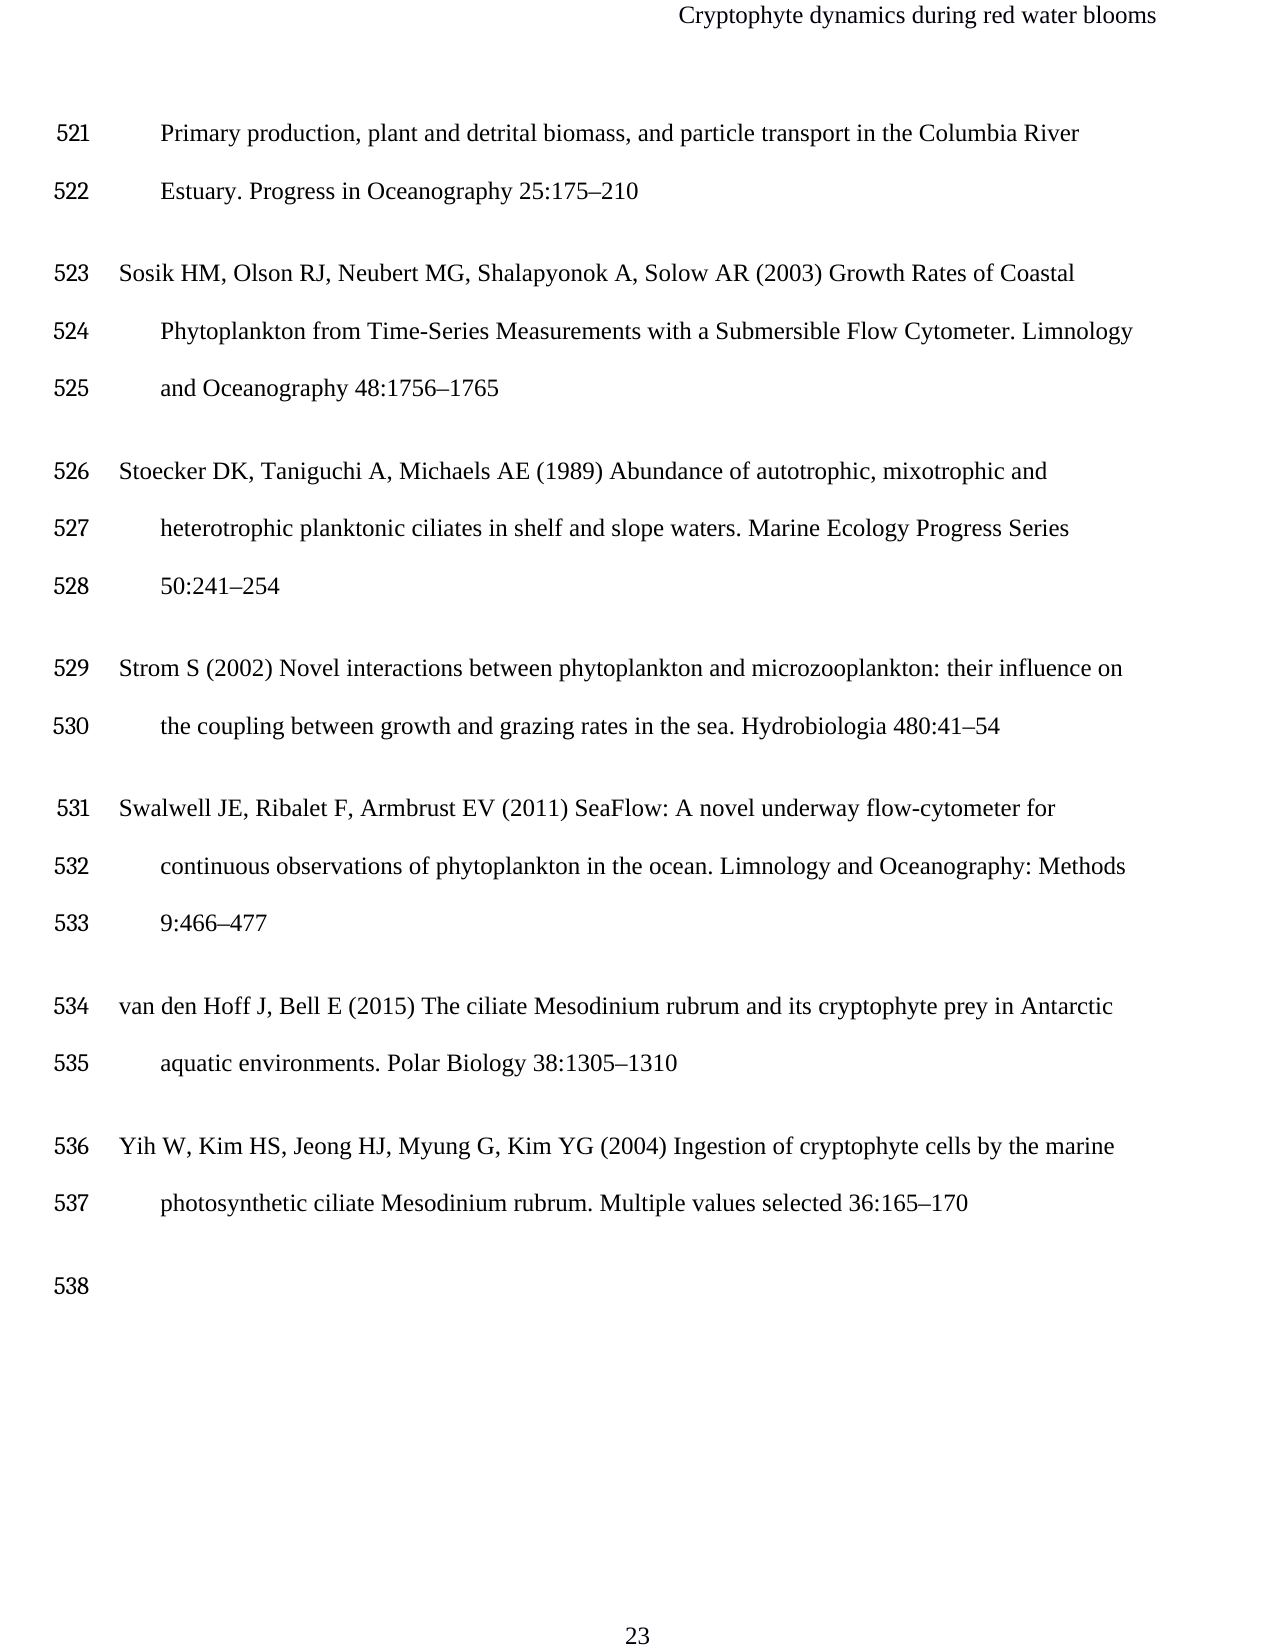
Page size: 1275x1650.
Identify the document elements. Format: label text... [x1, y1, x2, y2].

text van den Hoff J, Bell E (2015) The ciliate Mesodinium rubrum and its cryptophyte prey in Antarctic aquatic environments. Polar Biology 38:1305–1310 [118, 991, 1156, 1077]
text Sosik HM, Olson RJ, Neubert MG, Shalapyonok A, Solow AR (2003) Growth Rates of Coastal Phytoplankton from Time-Series Measurements with a Submersible Flow Cytometer. Limnology and Oceanography 48:1756–1765 [118, 258, 1156, 402]
text Strom S (2002) Novel interactions between phytoplankton and microzooplankton: their influence on the coupling between growth and grazing rates in the sea. Hydrobiologia 480:41–54 [118, 653, 1156, 740]
text Yih W, Kim HS, Jeong HJ, Myung G, Kim YG (2004) Ingestion of cryptophyte cells by the marine photosynthetic ciliate Mesodinium rubrum. Multiple values selected 36:165–170 [118, 1131, 1156, 1217]
text Stoecker DK, Taniguchi A, Michaels AE (1989) Abundance of autotrophic, mixotrophic and heterotrophic planktonic ciliates in shelf and slope waters. Marine Ecology Progress Series 50:241–254 [118, 456, 1156, 600]
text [118, 118, 1156, 205]
text Swalwell JE, Ribalet F, Armbrust EV (2011) SeaFlow: A novel underway flow-cytometer for continuous observations of phytoplankton in the ocean. Limnology and Oceanography: Methods 9:466–477 [118, 793, 1156, 937]
